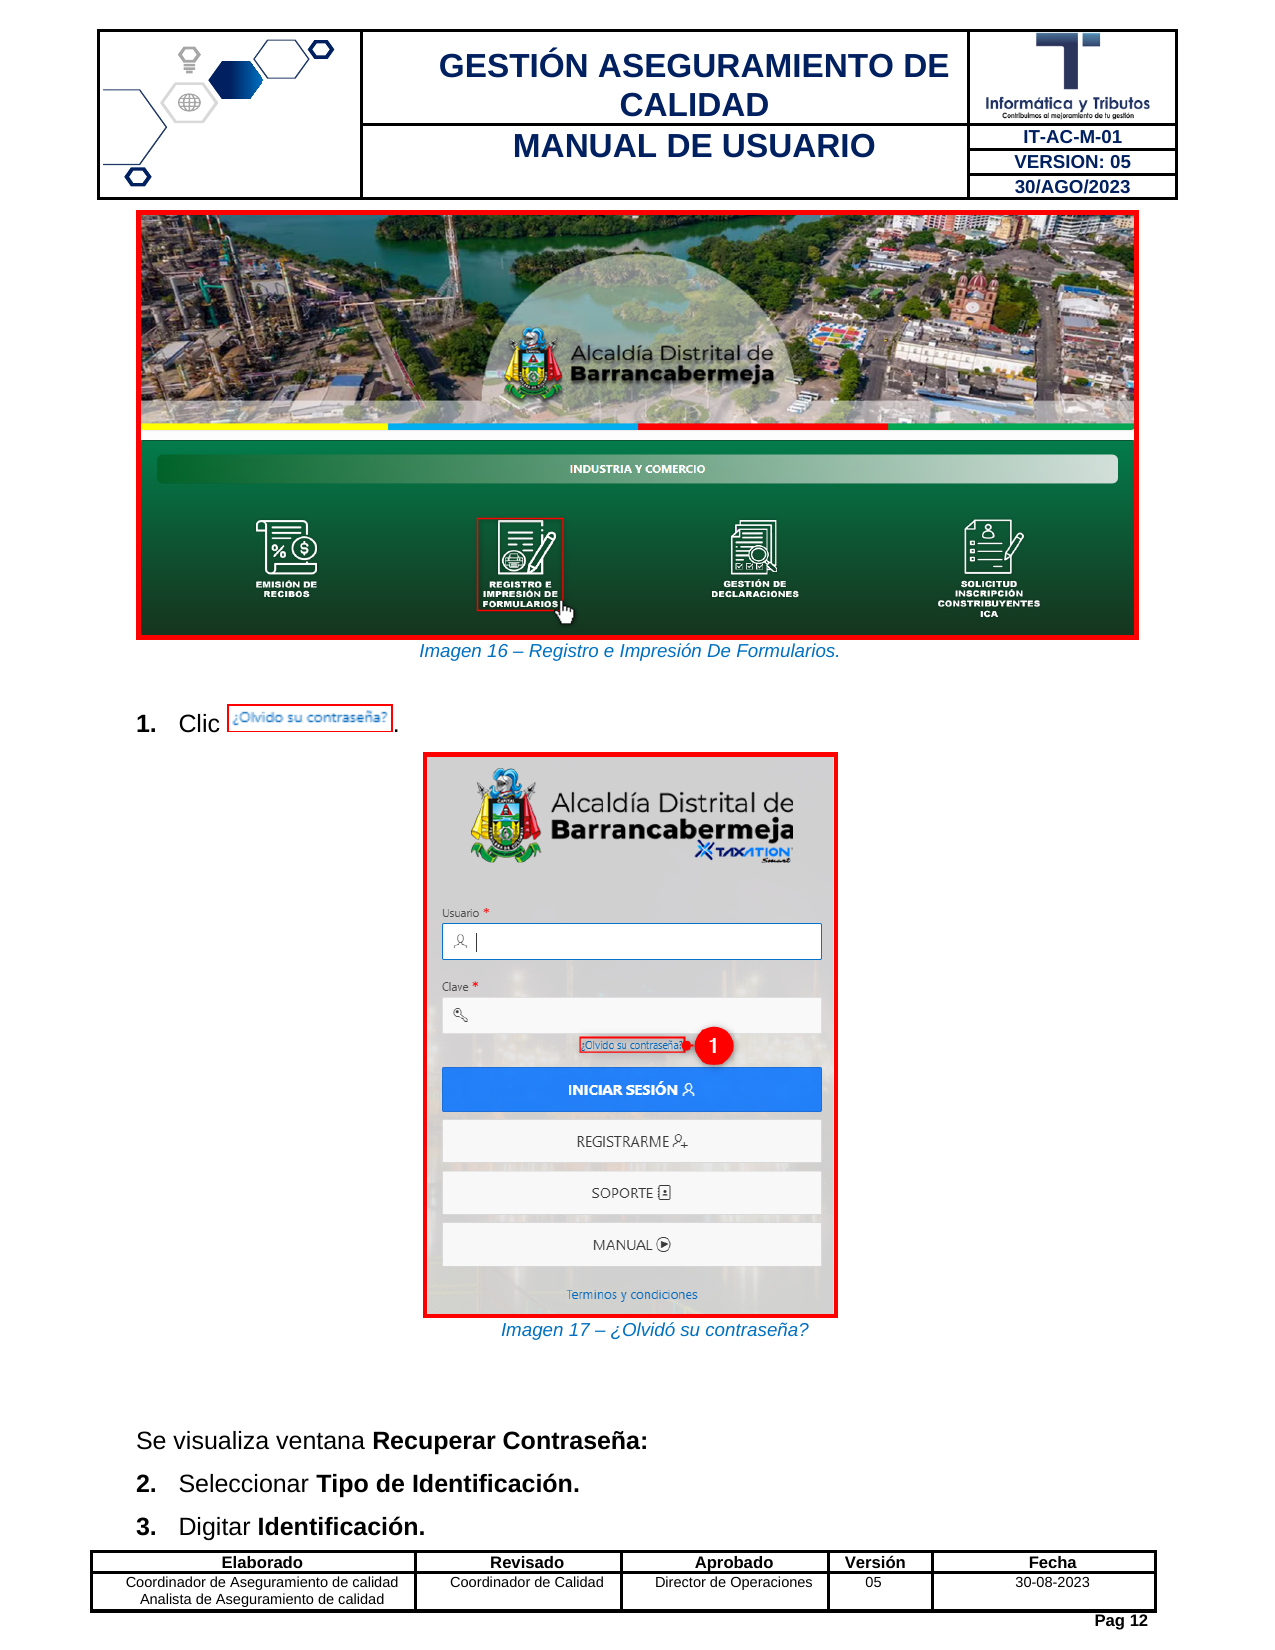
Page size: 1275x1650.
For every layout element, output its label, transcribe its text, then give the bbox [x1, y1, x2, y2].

list Digitar Identificación. [136, 1512, 1125, 1541]
picture [141, 215, 1134, 635]
picture [427, 757, 834, 1314]
picture [229, 706, 391, 731]
list Se visualiza ventana Recuperar Contraseña: [136, 1426, 1125, 1455]
list Clic . [136, 704, 1125, 738]
picture [985, 32, 1150, 120]
list Seleccionar Tipo de Identificación. [136, 1469, 1125, 1498]
text Imagen 17 – ¿Olvidó su contraseña? [186, 1318, 1125, 1340]
text Imagen 16 – Registro e Impresión De Formularios. [136, 640, 1125, 661]
